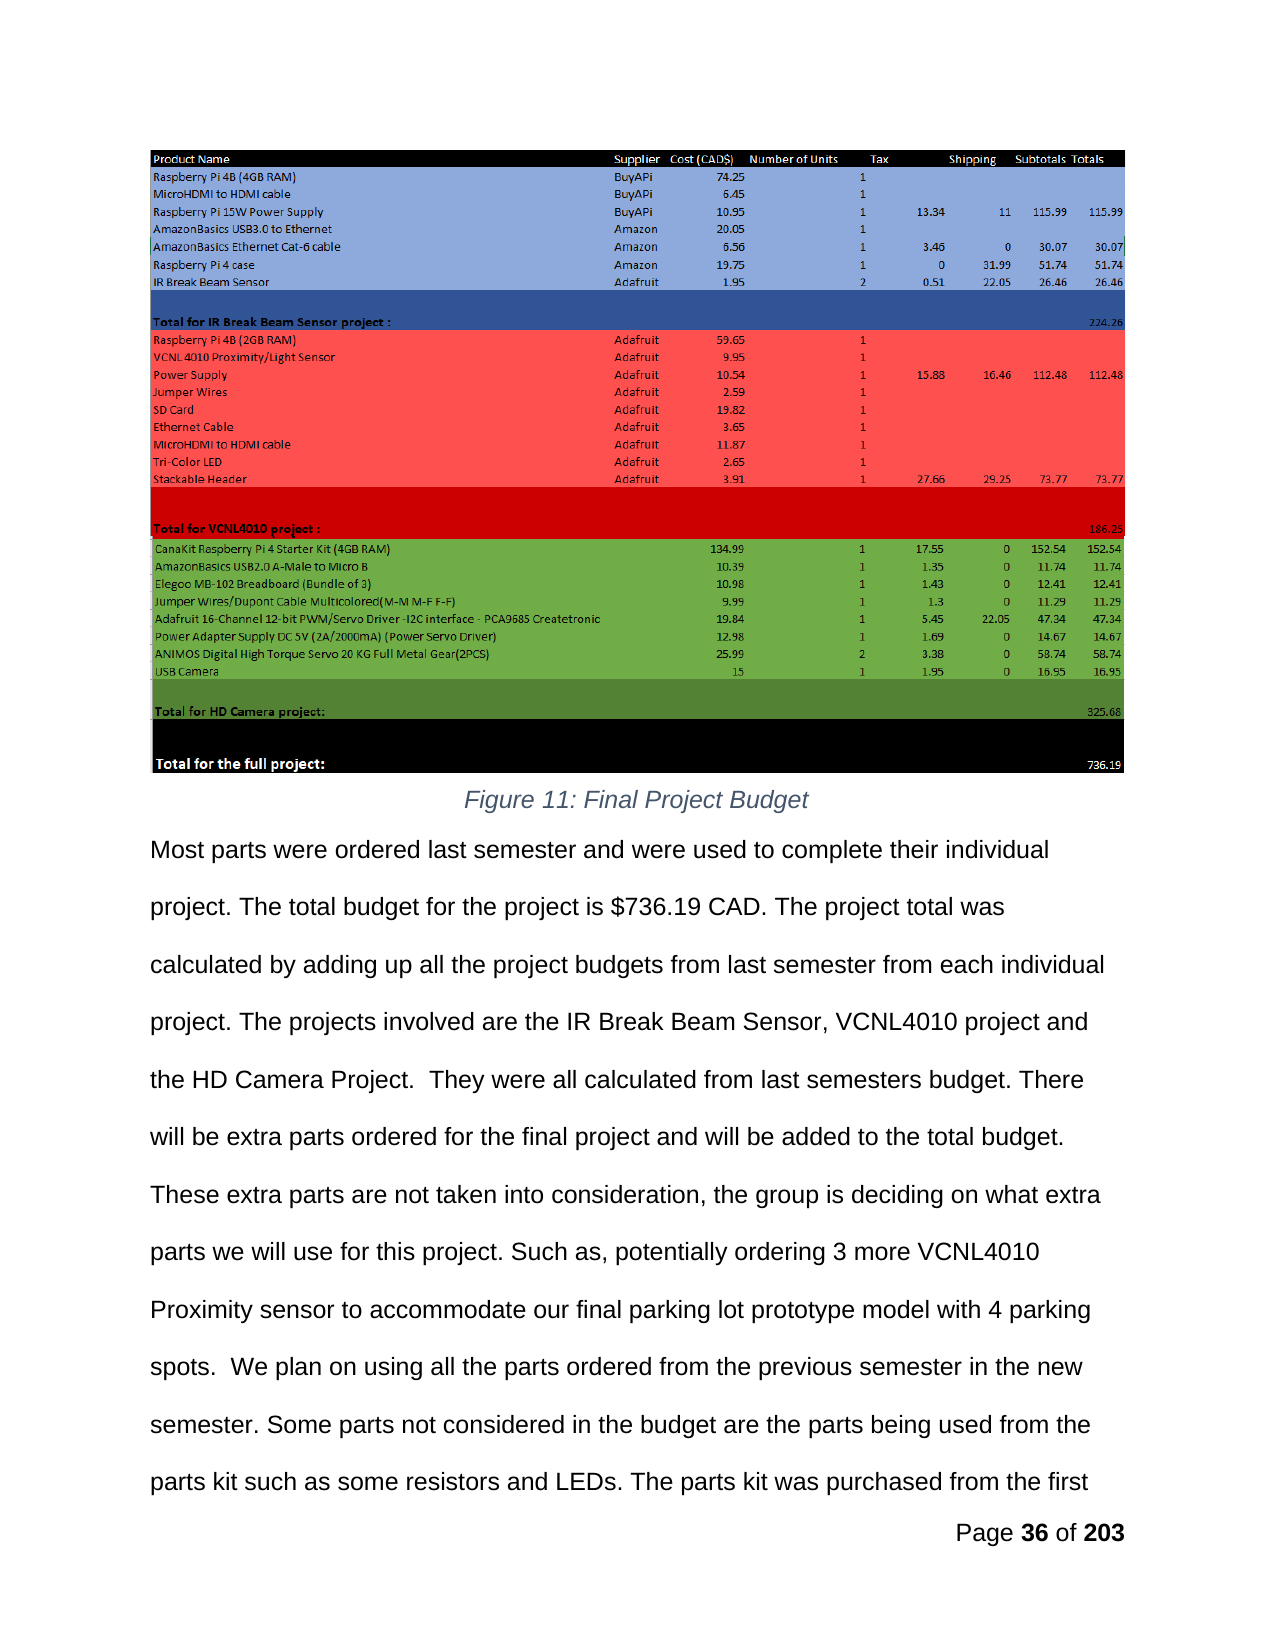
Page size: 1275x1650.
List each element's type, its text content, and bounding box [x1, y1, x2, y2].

text Figure 11: Final Project Budget [150, 785, 1125, 814]
picture [150, 150, 1125, 773]
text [150, 834, 1125, 1496]
